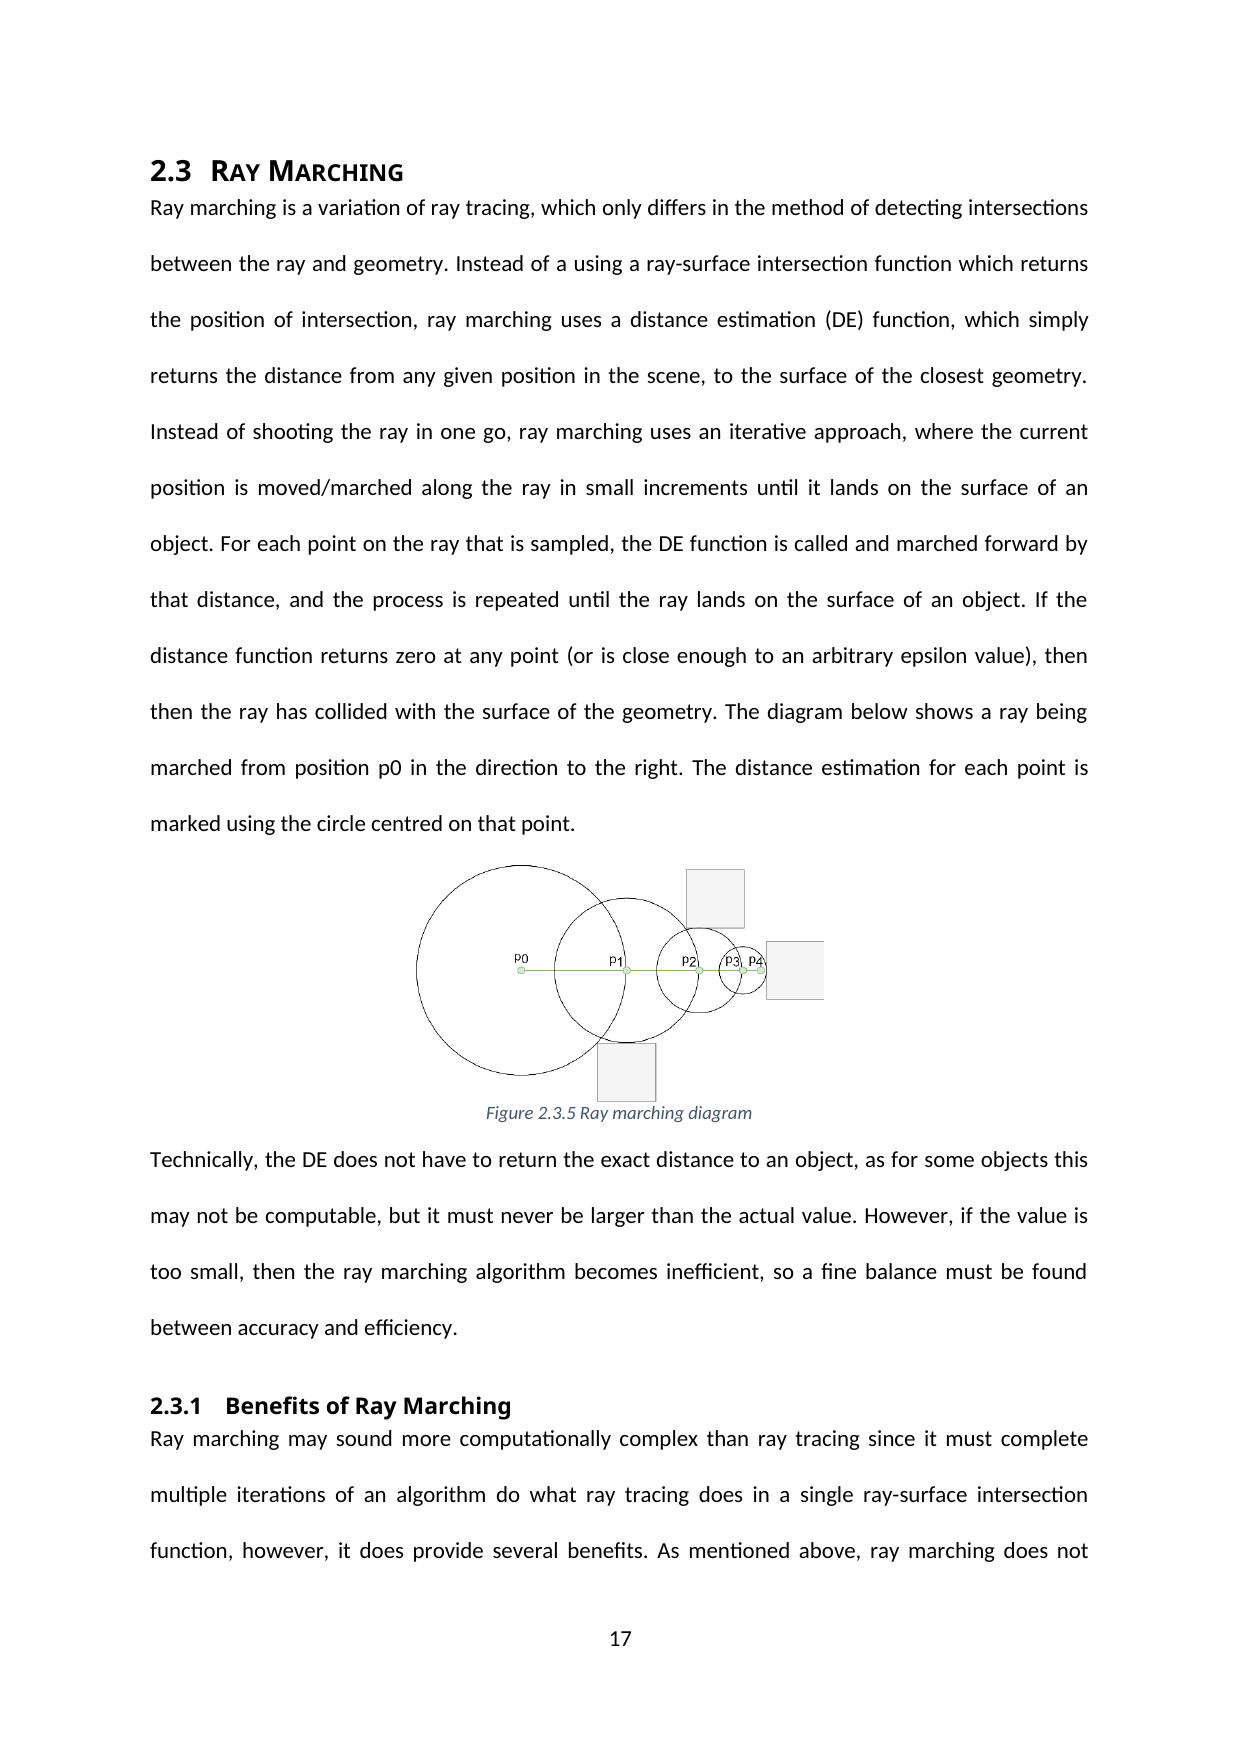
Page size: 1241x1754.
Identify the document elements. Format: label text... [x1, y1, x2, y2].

picture [416, 865, 824, 1102]
text Figure 2.3.1 Ray marching diagram [150, 1102, 1090, 1124]
text Ray marching is a variation of ray tracing, which only differs in the method of detecting intersections between the ray and geometry. Instead of a using a ray-surface intersection function which returns the position of intersection, ray marching uses a distance estimation (DE) function, which simply returns the distance from any given position in the scene, to the surface of the closest geometry. Instead of shooting the ray in one go, ray marching uses an iterative approach, where the current position is moved/marched along the ray in small increments until it lands on the surface of an object. For each point on the ray that is sampled, the DE function is called and marched forward by that distance, and the process is repeated until the ray lands on the surface of an object. If the distance function returns zero at any point (or is close enough to an arbitrary epsilon value), then then the ray has collided with the surface of the geometry. The diagram below shows a ray being marched from position p0 in the direction to the right. The distance estimation for each point is marked using the circle centred on that point. [150, 193, 1090, 837]
subtitle Ray Marching [150, 150, 1090, 190]
subtitle Benefits of Ray Marching [150, 1390, 1090, 1422]
text Technically, the DE does not have to return the exact distance to an object, as for some objects this may not be computable, but it must never be larger than the actual value. However, if the value is too small, then the ray marching algorithm becomes inefficient, so a fine balance must be found between accuracy and efficiency. [150, 1145, 1090, 1341]
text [150, 1424, 1090, 1564]
